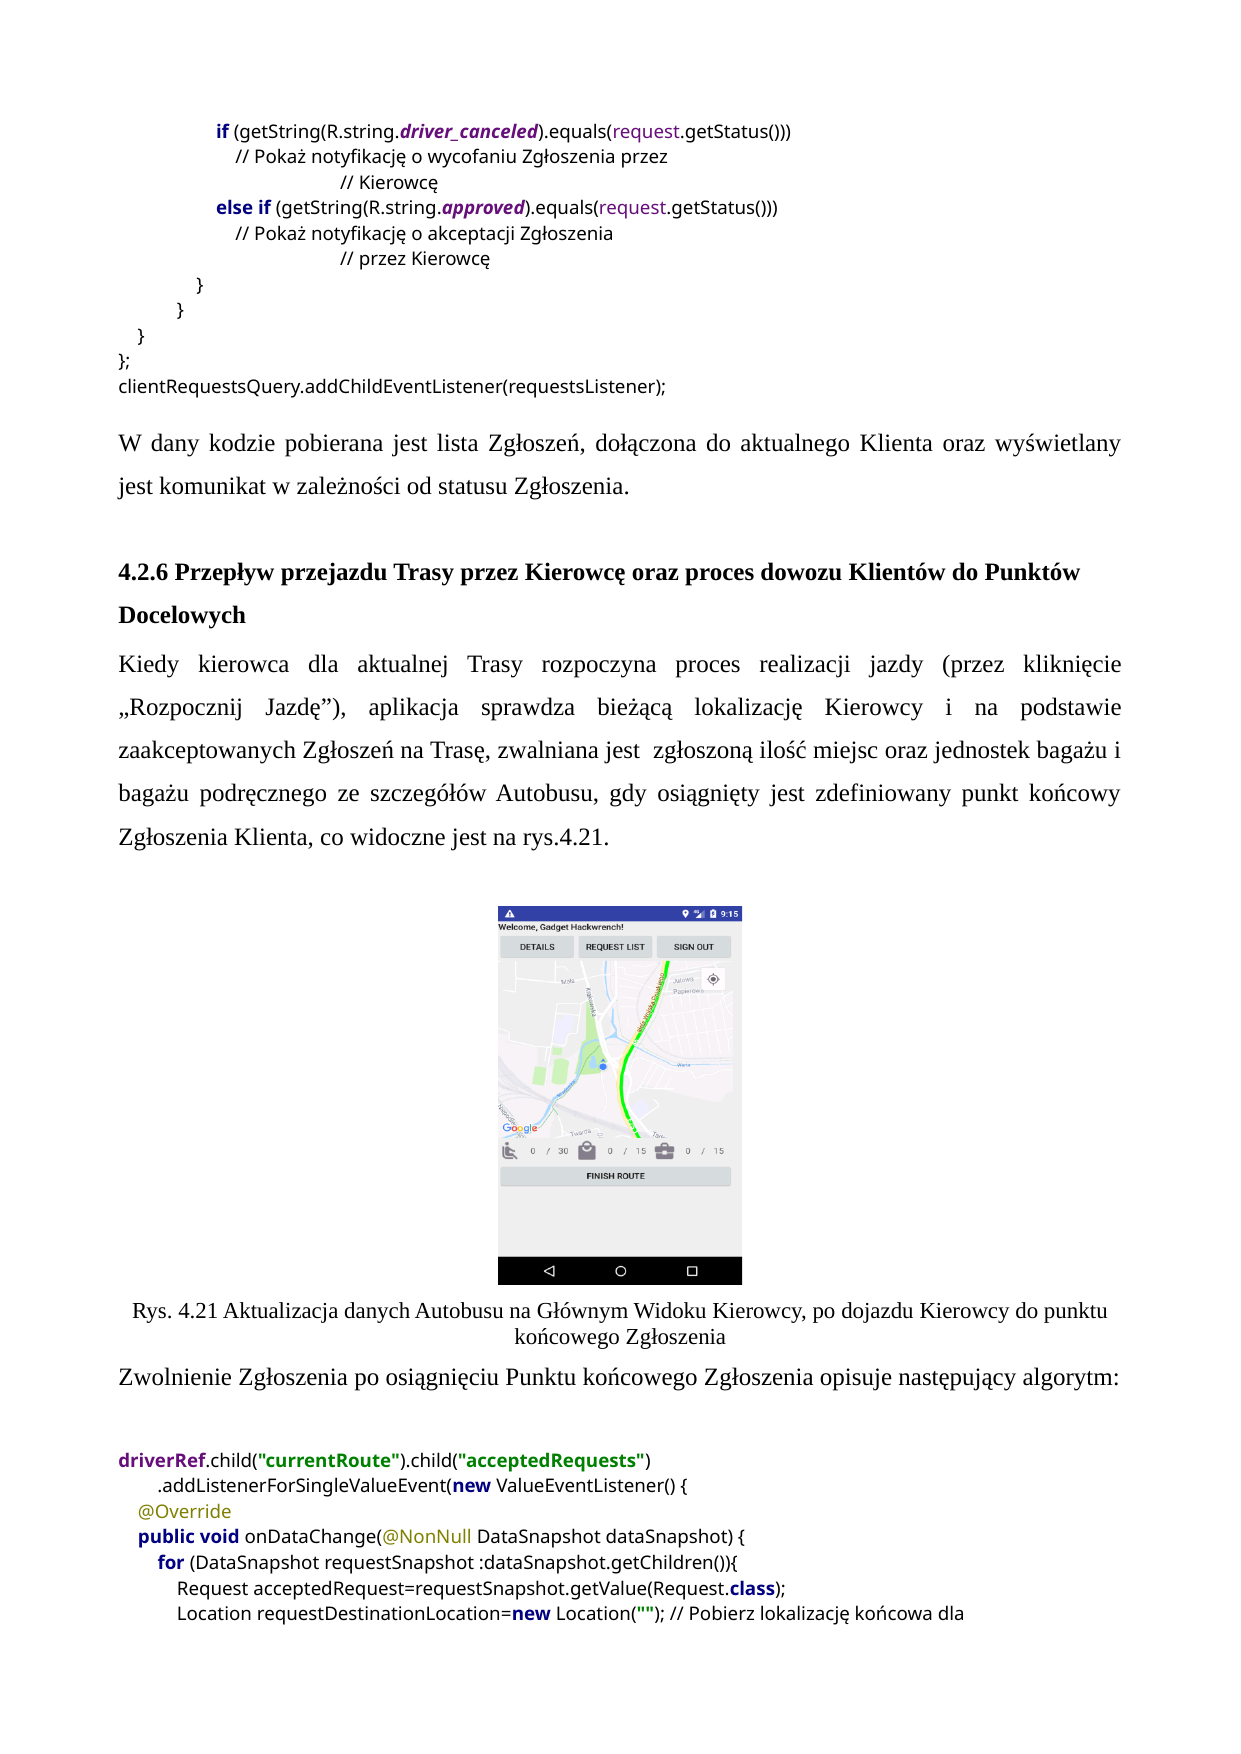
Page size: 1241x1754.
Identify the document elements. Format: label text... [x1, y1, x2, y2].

text // Pokaż notyfikację o wycofaniu Zgłoszenia przez [118, 144, 1122, 169]
text clientRequestsQuery.addChildEventListener(requestsListener); [118, 373, 1122, 399]
text .addListenerForSingleValueEvent(new ValueEventListener() { [118, 1473, 1122, 1498]
text }; [118, 348, 1122, 373]
text } [118, 322, 1122, 348]
text // Pokaż notyfikację o akceptacji Zgłoszenia [118, 220, 1122, 246]
text Kiedy kierowca dla aktualnej Trasy rozpoczyna proces realizacji jazdy (przez kliknięcie „Rozpocznij Jazdę”), aplikacja sprawdza bieżącą lokalizację Kierowcy i na podstawie zaakceptowanych Zgłoszeń na Trasę, zwalniana jest zgłoszoną ilość miejsc oraz jednostek bagażu i bagażu podręcznego ze szczegółów Autobusu, gdy osiągnięty jest zdefiniowany punkt końcowy Zgłoszenia Klienta, co widoczne jest na rys.4.21. [118, 649, 1122, 850]
text // Kierowcę [118, 169, 1122, 195]
picture [498, 906, 743, 1285]
text else if (getString(R.string.approved).equals(request.getStatus())) [118, 195, 1122, 220]
text Zwolnienie Zgłoszenia po osiągnięciu Punktu końcowego Zgłoszenia opisuje następujący algorytm: [118, 1362, 1122, 1391]
text public void onDataChange(@NonNull DataSnapshot dataSnapshot) { [118, 1524, 1122, 1549]
text @Override [118, 1498, 1122, 1524]
text Rys. 4.21 Aktualizacja danych Autobusu na Głównym Widoku Kierowcy, po dojazdu Kierowcy do punktu końcowego Zgłoszenia [118, 1297, 1122, 1349]
text if (getString(R.string.driver_canceled).equals(request.getStatus())) [118, 118, 1122, 144]
text } [118, 271, 1122, 297]
text for (DataSnapshot requestSnapshot :dataSnapshot.getChildren()){ [118, 1549, 1122, 1575]
text Request acceptedRequest=requestSnapshot.getValue(Request.class); [118, 1575, 1122, 1600]
text 4.2.6 Przepływ przejazdu Trasy przez Kierowcę oraz proces dowozu Klientów do Punktów Docelowych [118, 557, 1122, 628]
text driverRef.child("currentRoute").child("acceptedRequests") [118, 1447, 1122, 1473]
text Location requestDestinationLocation=new Location(""); // Pobierz lokalizację końcowa dla [118, 1600, 1122, 1626]
text } [118, 297, 1122, 322]
text W dany kodzie pobierana jest lista Zgłoszeń, dołączona do aktualnego Klienta oraz wyświetlany jest komunikat w zależności od statusu Zgłoszenia. [118, 428, 1122, 500]
text // przez Kierowcę [118, 246, 1122, 271]
